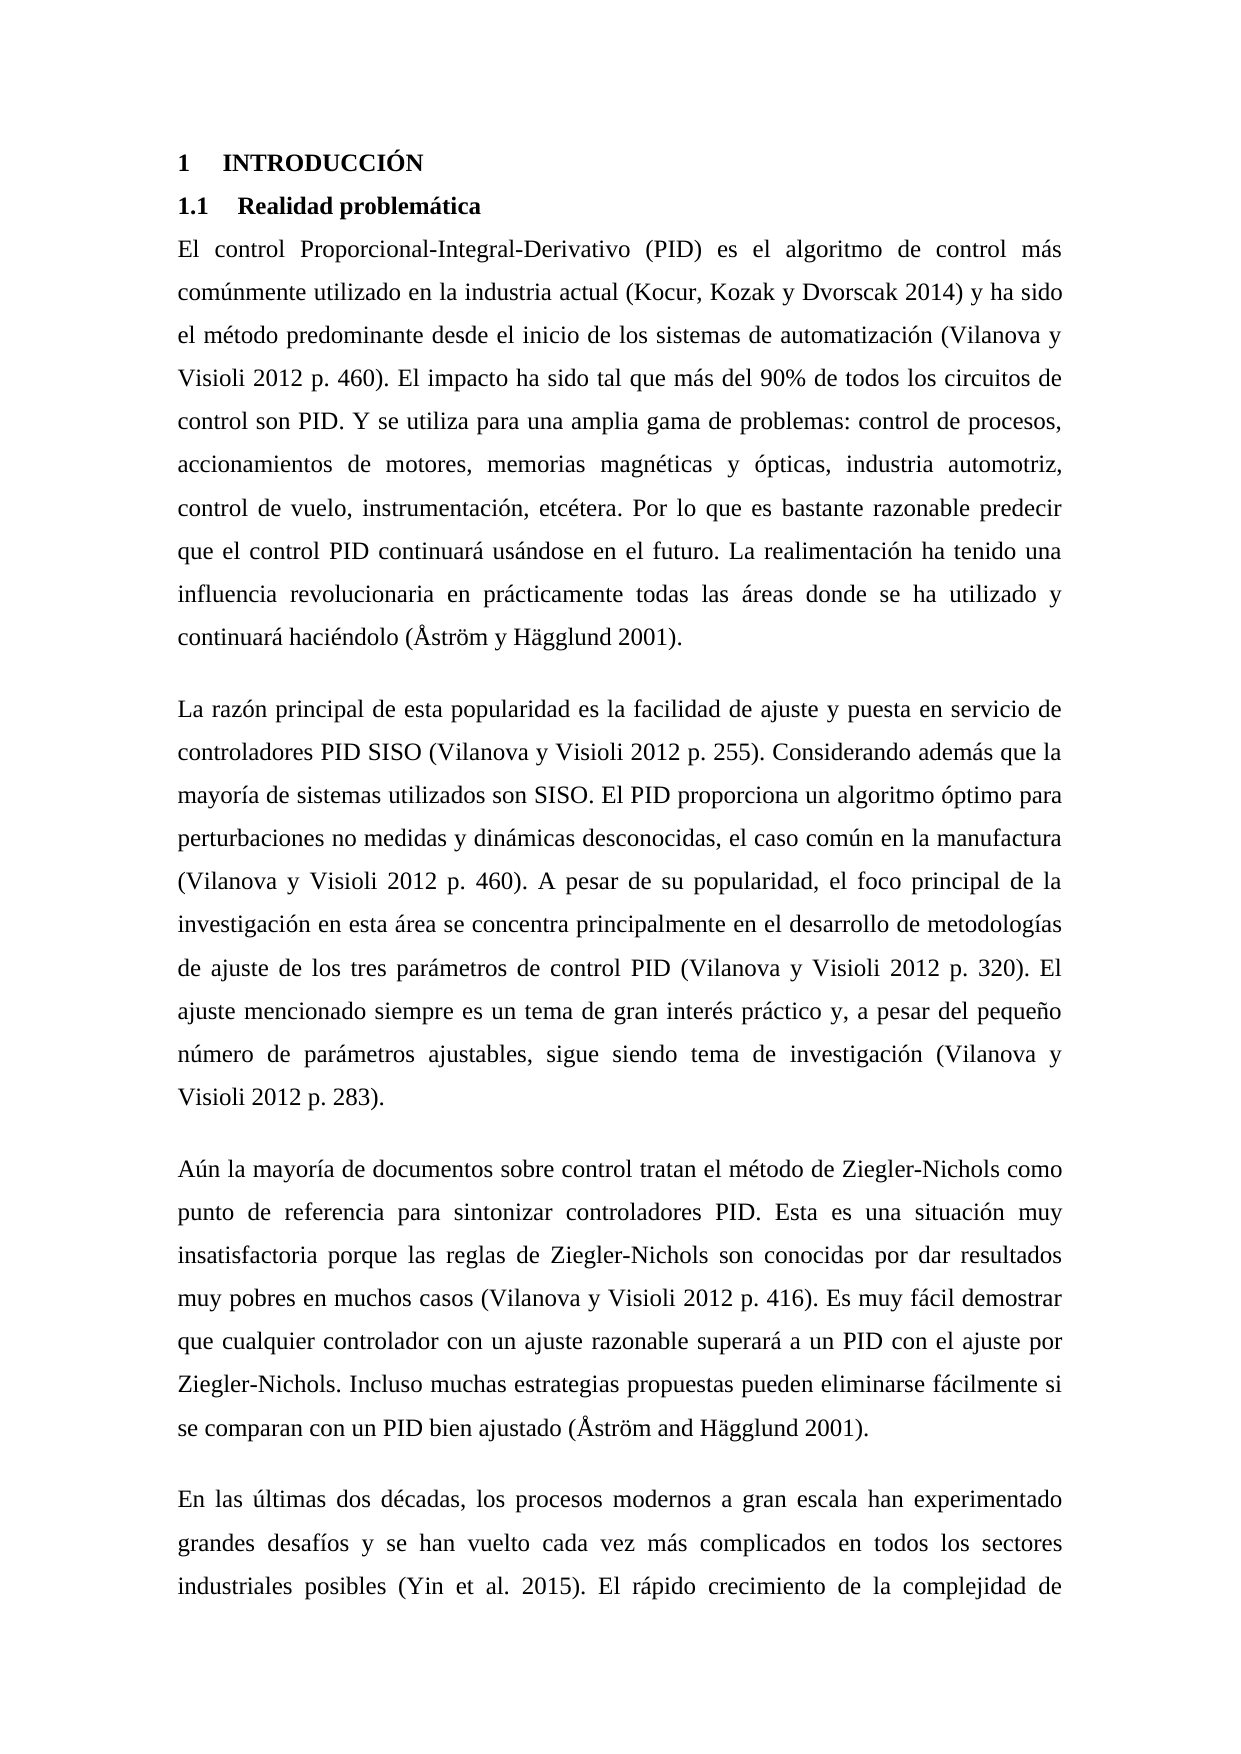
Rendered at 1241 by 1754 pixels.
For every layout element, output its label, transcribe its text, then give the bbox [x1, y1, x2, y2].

subtitle INTRODUCCIÓN [177, 148, 1063, 176]
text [177, 1484, 1063, 1599]
text La razón principal de esta popularidad es la facilidad de ajuste y puesta en servicio de controladores PID SISO (Vilanova y Visioli 2012 p. 255). Considerando además que la mayoría de sistemas utilizados son SISO. El PID proporciona un algoritmo óptimo para perturbaciones no medidas y dinámicas desconocidas, el caso común en la manufactura (Vilanova y Visioli 2012 p. 460). A pesar de su popularidad, el foco principal de la investigación en esta área se concentra principalmente en el desarrollo de metodologías de ajuste de los tres parámetros de control PID (Vilanova y Visioli 2012 p. 320). El ajuste mencionado siempre es un tema de gran interés práctico y, a pesar del pequeño número de parámetros ajustables, sigue siendo tema de investigación (Vilanova y Visioli 2012 p. 283). [177, 694, 1063, 1111]
text El control Proporcional-Integral-Derivativo (PID) es el algoritmo de control más comúnmente utilizado en la industria actual (Kocur, Kozak y Dvorscak 2014) y ha sido el método predominante desde el inicio de los sistemas de automatización (Vilanova y Visioli 2012 p. 460). El impacto ha sido tal que más del 90% de todos los circuitos de control son PID. Y se utiliza para una amplia gama de problemas: control de procesos, accionamientos de motores, memorias magnéticas y ópticas, industria automotriz, control de vuelo, instrumentación, etcétera. Por lo que es bastante razonable predecir que el control PID continuará usándose en el futuro. La realimentación ha tenido una influencia revolucionaria en prácticamente todas las áreas donde se ha utilizado y continuará haciéndolo (Åström y Hägglund 2001). [177, 234, 1063, 651]
subtitle Realidad problemática [177, 191, 1063, 219]
text Aún la mayoría de documentos sobre control tratan el método de Ziegler-Nichols como punto de referencia para sintonizar controladores PID. Esta es una situación muy insatisfactoria porque las reglas de Ziegler-Nichols son conocidas por dar resultados muy pobres en muchos casos (Vilanova y Visioli 2012 p. 416). Es muy fácil demostrar que cualquier controlador con un ajuste razonable superará a un PID con el ajuste por Ziegler-Nichols. Incluso muchas estrategias propuestas pueden eliminarse fácilmente si se comparan con un PID bien ajustado (Åström and Hägglund 2001). [177, 1154, 1063, 1441]
